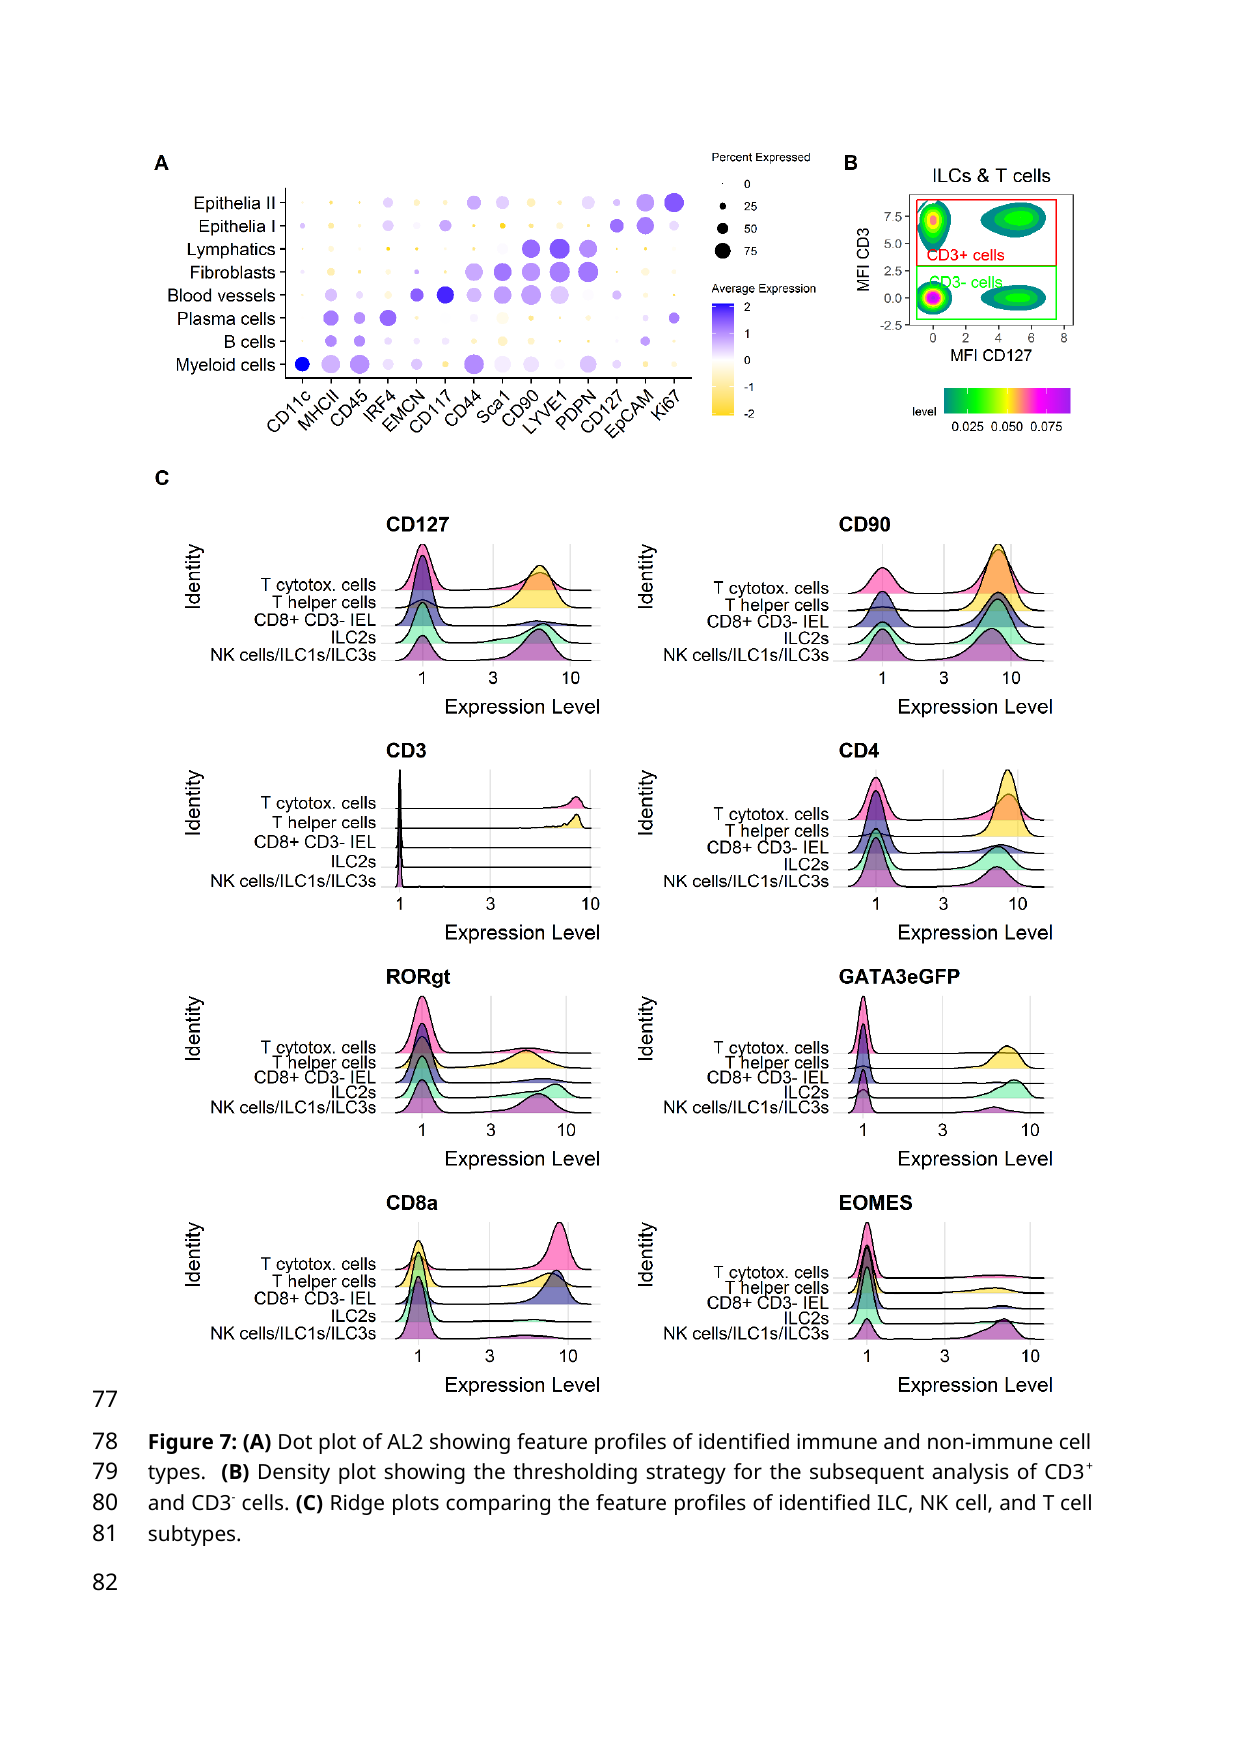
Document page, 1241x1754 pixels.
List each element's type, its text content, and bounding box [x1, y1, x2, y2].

picture [147, 147, 1094, 1408]
text Figure 7: (A) Dot plot of AL2 showing feature profiles of identified immune and non-immune cell types. (B) Density plot showing the thresholding strategy for the subsequent analysis of CD3+ and CD3- cells. (C) Ridge plots comparing the feature profiles of identified ILC, NK cell, and T cell subtypes. [148, 1427, 1093, 1547]
